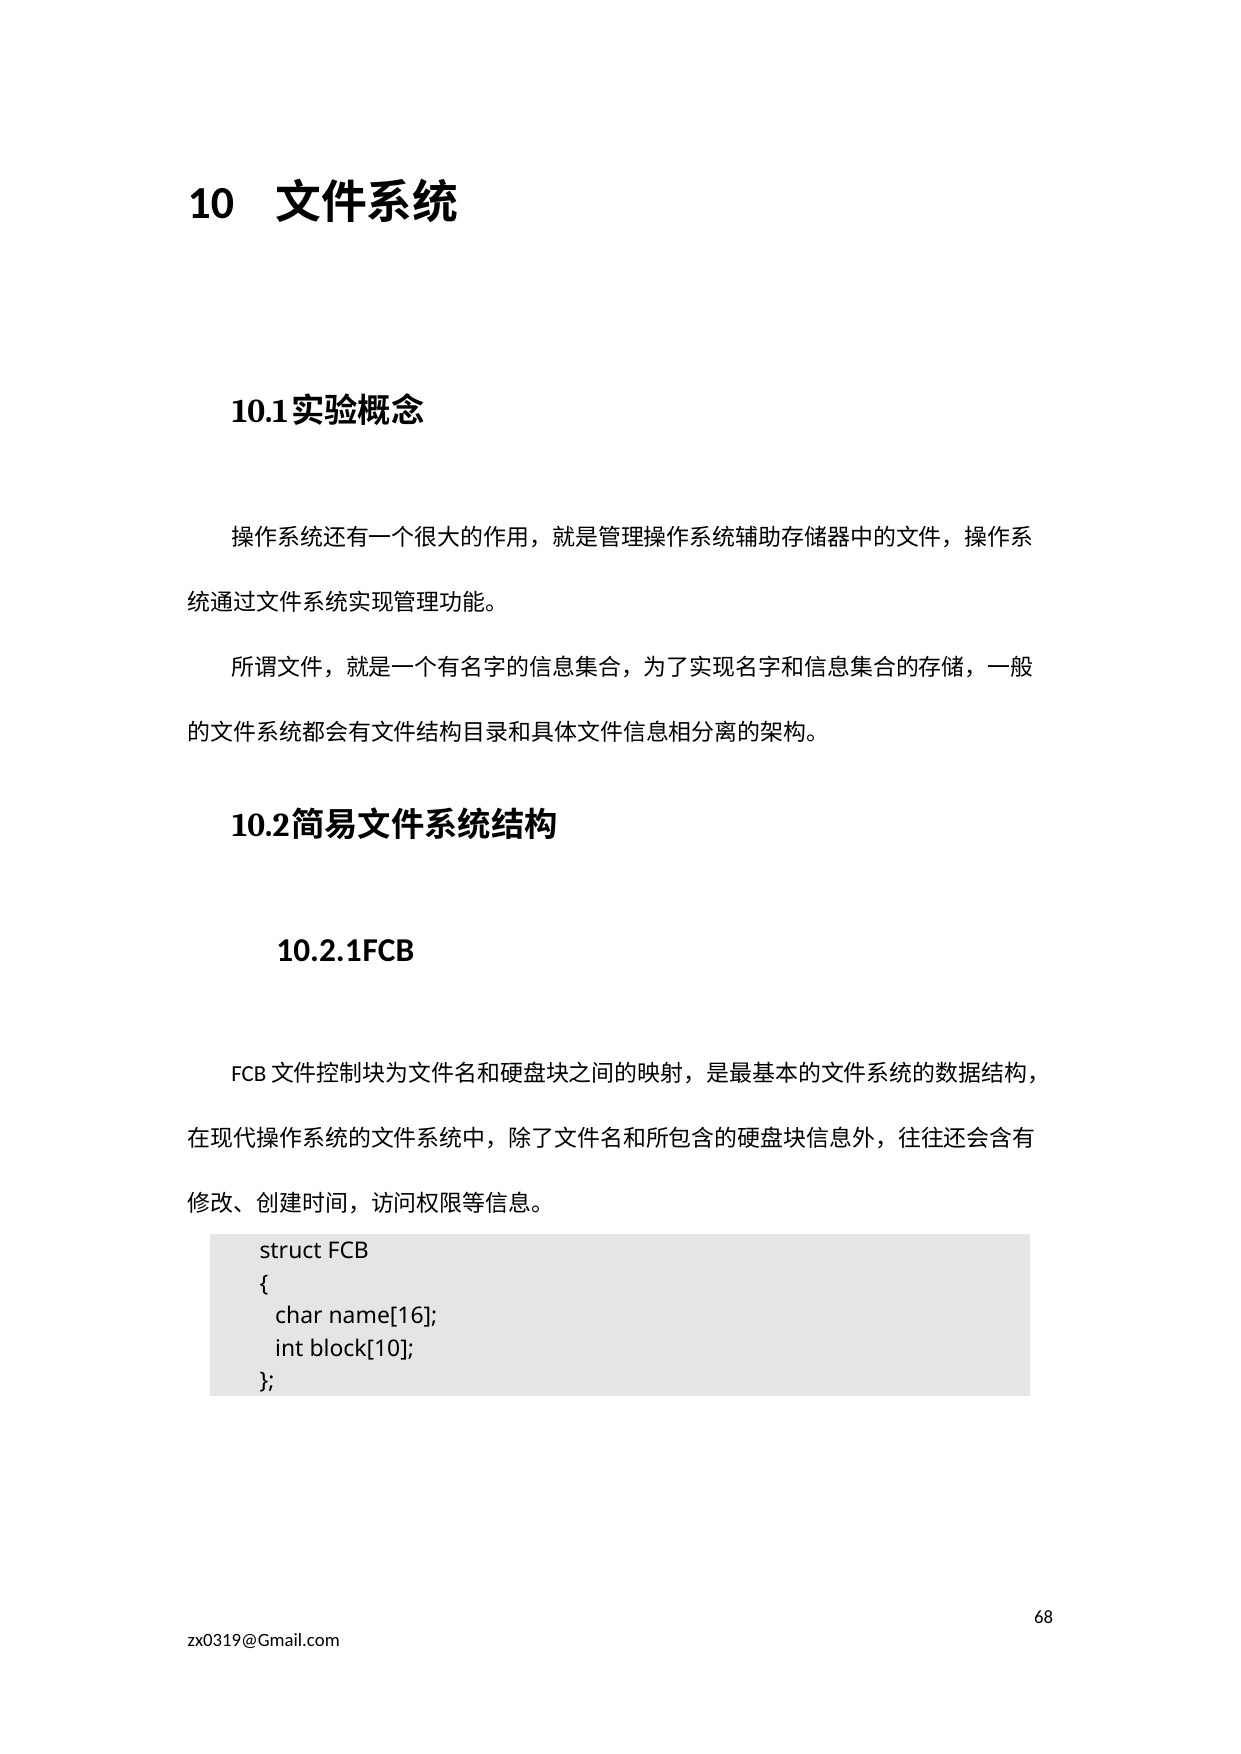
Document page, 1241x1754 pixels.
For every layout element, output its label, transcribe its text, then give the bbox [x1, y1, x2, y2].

text FCB文件控制块为文件名和硬盘块之间的映射，是最基本的文件系统的数据结构，在现代操作系统的文件系统中，除了文件名和所包含的硬盘块信息外，往往还会含有修改、创建时间，访问权限等信息。 [187, 1039, 1053, 1234]
text }; [210, 1364, 1030, 1396]
text struct FCB [210, 1234, 1030, 1266]
text 操作系统还有一个很大的作用，就是管理操作系统辅助存储器中的文件，操作系统通过文件系统实现管理功能。 [187, 503, 1053, 633]
subtitle FCB [276, 917, 1053, 982]
text int block[10]; [210, 1331, 1030, 1364]
text char name[16]; [210, 1299, 1030, 1331]
text { [210, 1266, 1030, 1299]
subtitle 实验概念 [232, 375, 1053, 440]
text 所谓文件，就是一个有名字的信息集合，为了实现名字和信息集合的存储，一般的文件系统都会有文件结构目录和具体文件信息相分离的架构。 [187, 633, 1053, 763]
subtitle 文件系统 [187, 150, 1053, 247]
subtitle 简易文件系统结构 [232, 790, 1053, 855]
